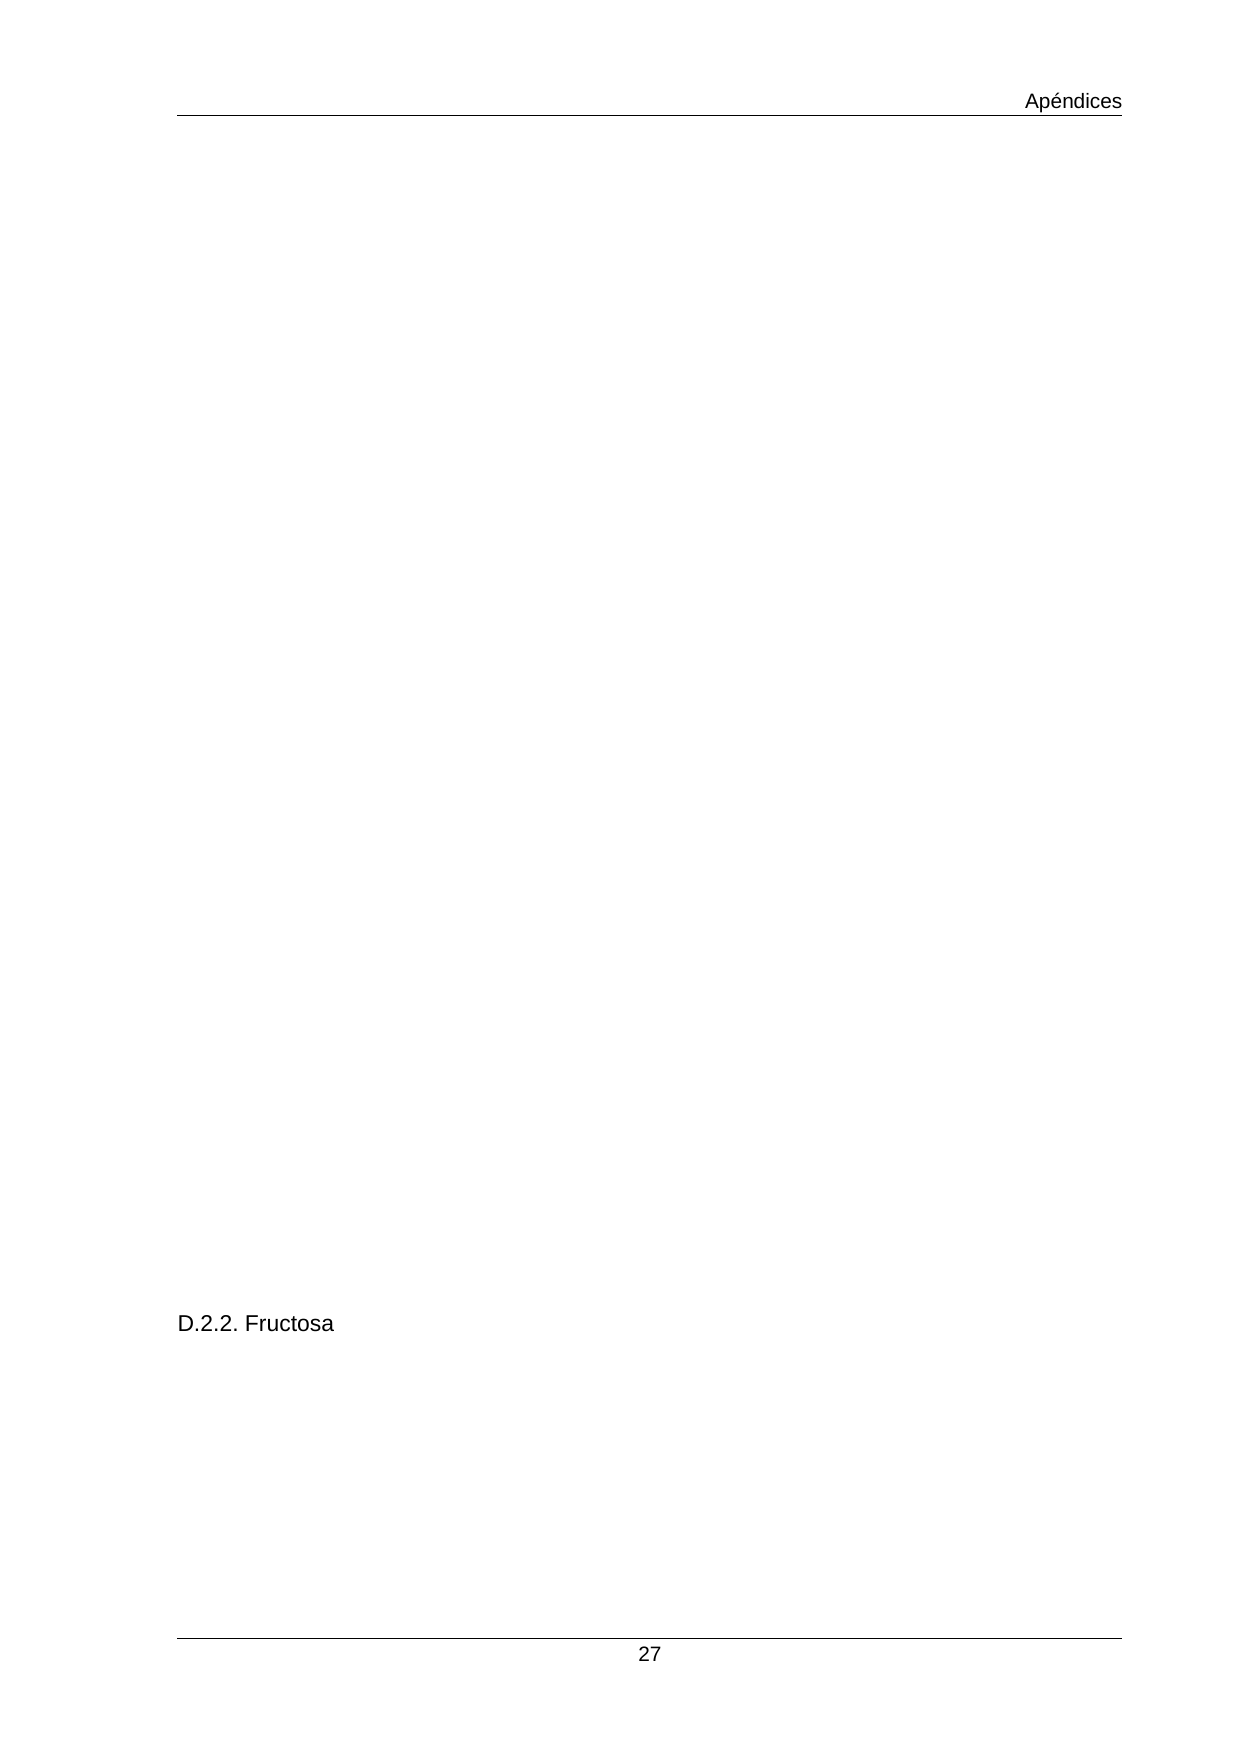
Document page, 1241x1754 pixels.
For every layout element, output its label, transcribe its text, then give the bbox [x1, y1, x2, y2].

text D.2.2. Fructosa [177, 1310, 1122, 1336]
